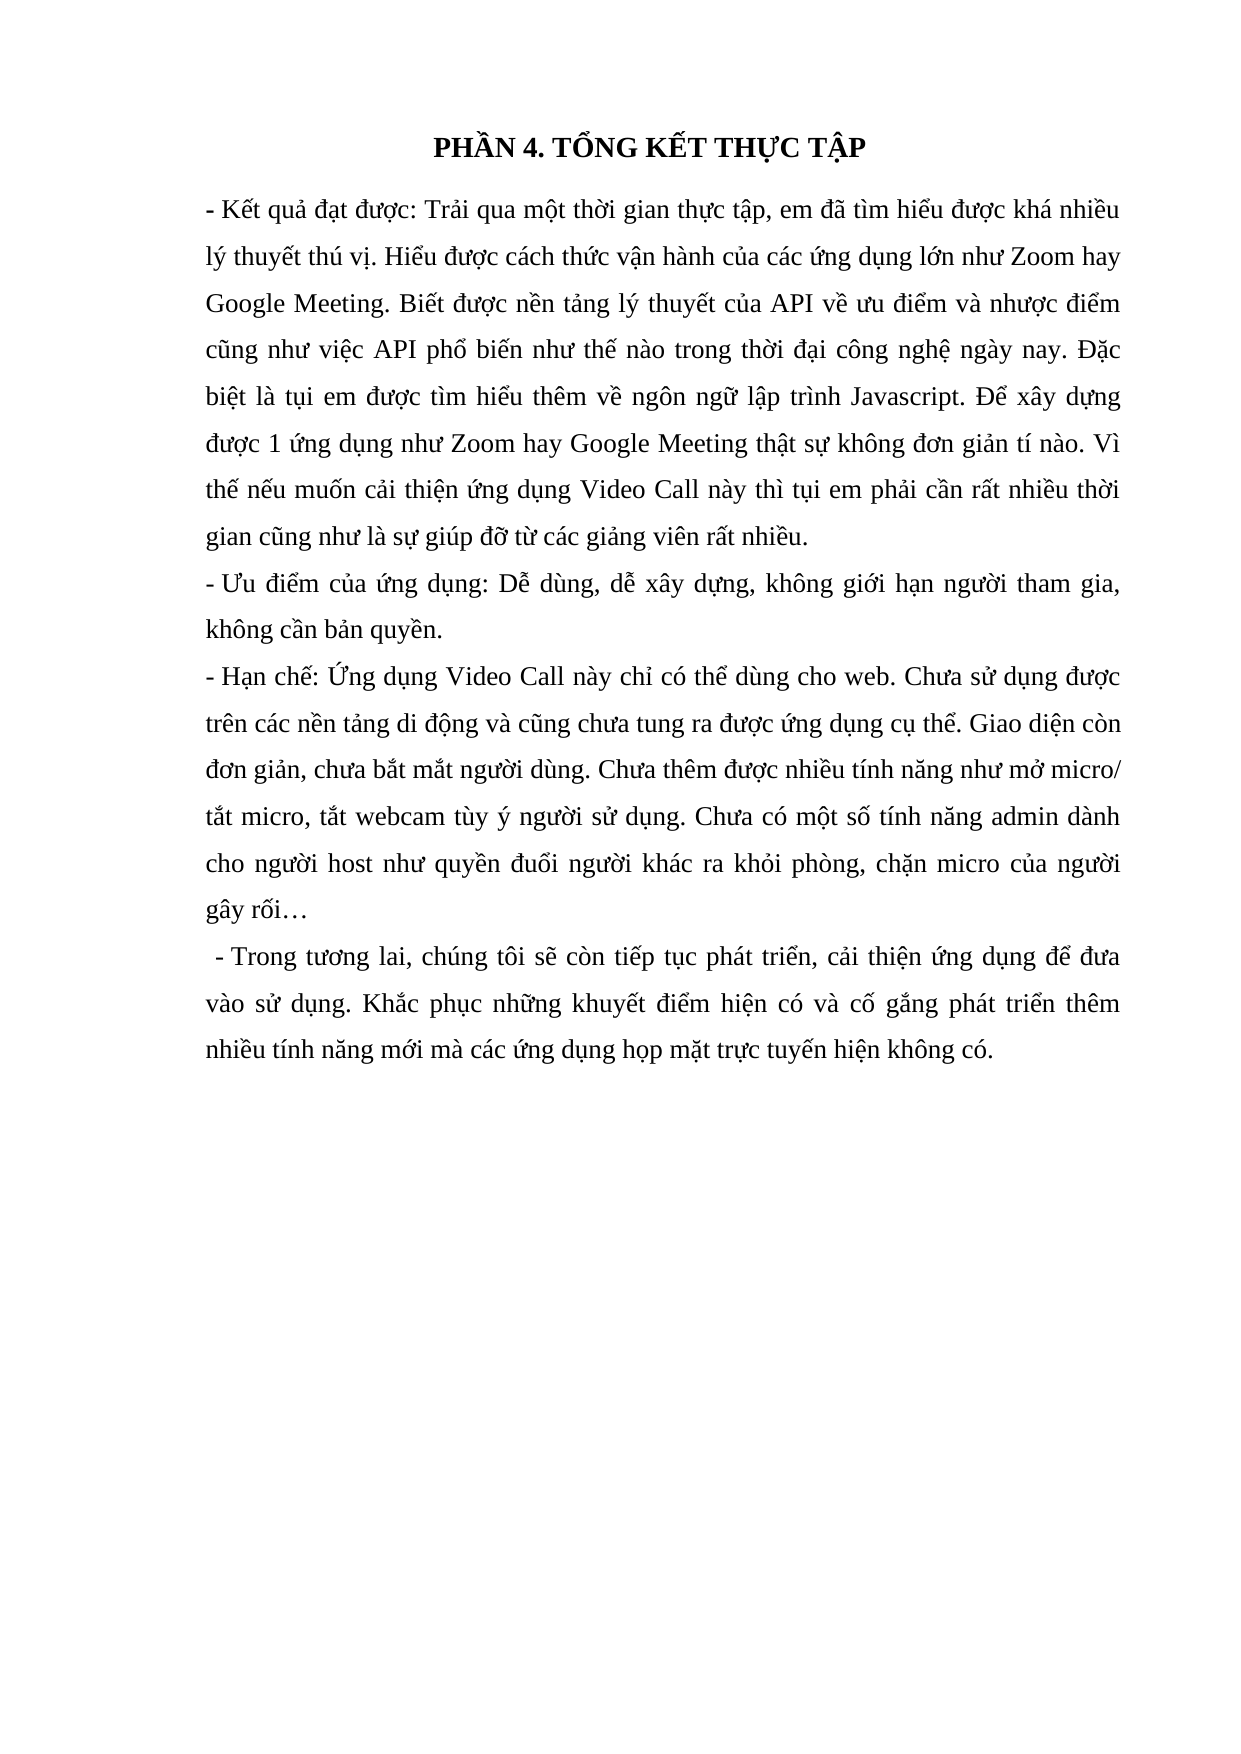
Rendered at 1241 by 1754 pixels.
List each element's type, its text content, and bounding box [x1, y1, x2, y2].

list Hạn chế: Ứng dụng Video Call này chỉ có thể dùng cho web. Chưa sử dụng được trên các nền tảng di động và cũng chưa tung ra được ứng dụng cụ thể. Giao diện còn đơn giản, chưa bắt mắt người dùng. Chưa thêm được nhiều tính năng như mở micro/ tắt micro, tắt webcam tùy ý người sử dụng. Chưa có một số tính năng admin dành cho người host như quyền đuổi người khác ra khỏi phòng, chặn micro của người gây rối… [205, 660, 1122, 924]
subtitle PHẦN 4. TỔNG KẾT THỰC TẬP [177, 131, 1122, 164]
list Kết quả đạt được: Trải qua một thời gian thực tập, em đã tìm hiểu được khá nhiều lý thuyết thú vị. Hiểu được cách thức vận hành của các ứng dụng lớn như Zoom hay Google Meeting. Biết được nền tảng lý thuyết của API về ưu điểm và nhược điểm cũng như việc API phổ biến như thế nào trong thời đại công nghệ ngày nay. Đặc biệt là tụi em được tìm hiểu thêm về ngôn ngữ lập trình Javascript. Để xây dựng được 1 ứng dụng như Zoom hay Google Meeting thật sự không đơn giản tí nào. Vì thế nếu muốn cải thiện ứng dụng Video Call này thì tụi em phải cần rất nhiều thời gian cũng như là sự giúp đỡ từ các giảng viên rất nhiều. [205, 193, 1122, 551]
list Trong tương lai, chúng tôi sẽ còn tiếp tục phát triển, cải thiện ứng dụng để đưa vào sử dụng. Khắc phục những khuyết điểm hiện có và cố gắng phát triển thêm nhiều tính năng mới mà các ứng dụng họp mặt trực tuyến hiện không có. [205, 940, 1122, 1064]
list Ưu điểm của ứng dụng: Dễ dùng, dễ xây dựng, không giới hạn người tham gia, không cần bản quyền. [205, 567, 1122, 644]
